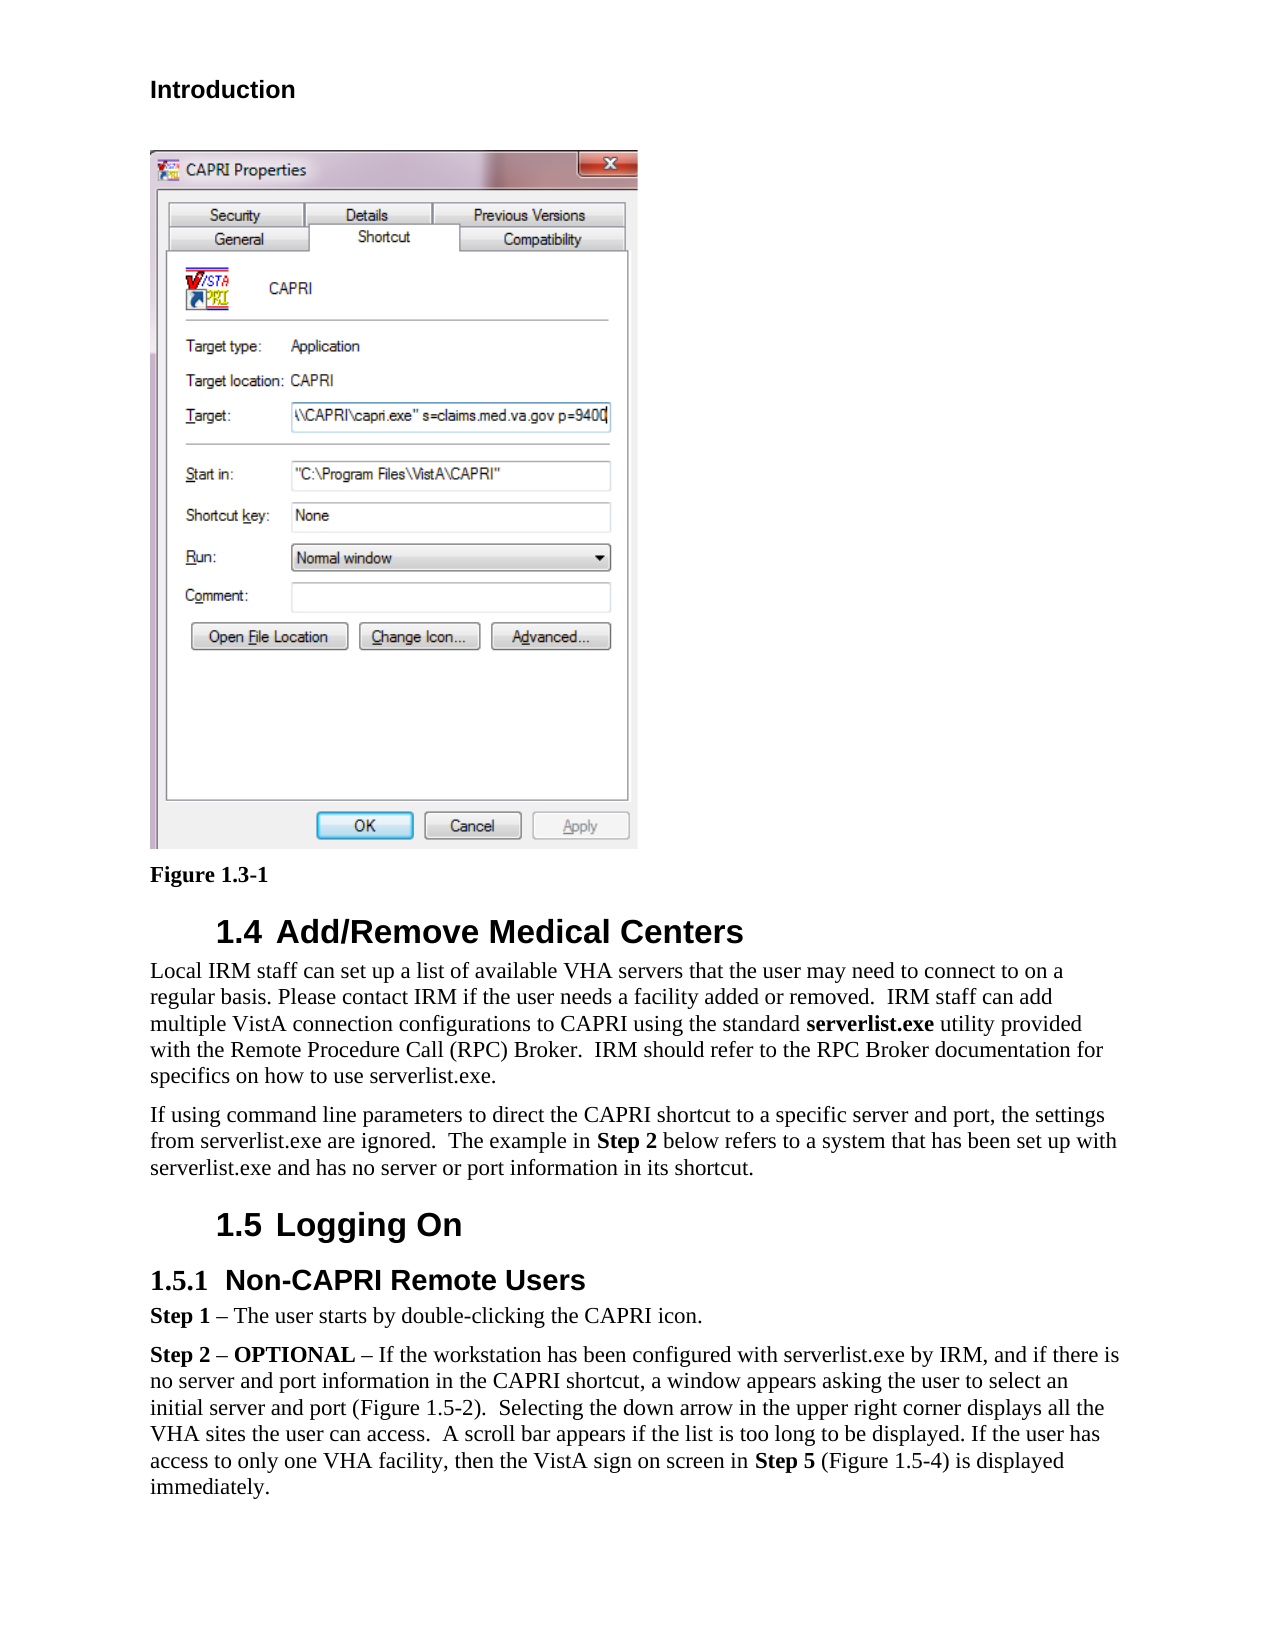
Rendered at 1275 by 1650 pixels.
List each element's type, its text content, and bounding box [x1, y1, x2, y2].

picture [150, 150, 638, 849]
subtitle Add/Remove Medical Centers [216, 912, 1125, 951]
subtitle Non-CAPRI Remote Users [150, 1262, 1125, 1296]
subtitle Logging On [216, 1205, 1125, 1244]
text Step 1 – The user starts by double-clicking the CAPRI icon. [150, 1302, 1125, 1329]
text Figure 1.3-1 [150, 861, 1125, 887]
text Local IRM staff can set up a list of available VHA servers that the user may need to connect to on a regular basis. Please contact IRM if the user needs a facility added or removed. IRM staff can add multiple VistA connection configurations to CAPRI using the standard serverlist.exe utility provided with the Remote Procedure Call (RPC) Broker. IRM should refer to the RPC Broker documentation for specifics on how to use serverlist.exe. [150, 957, 1125, 1089]
text If using command line parameters to direct the CAPRI shortcut to a specific server and port, the settings from serverlist.exe are ignored. The example in Step 2 below refers to a system that has been set up with serverlist.exe and has no server or port information in its shortcut. [150, 1101, 1125, 1180]
